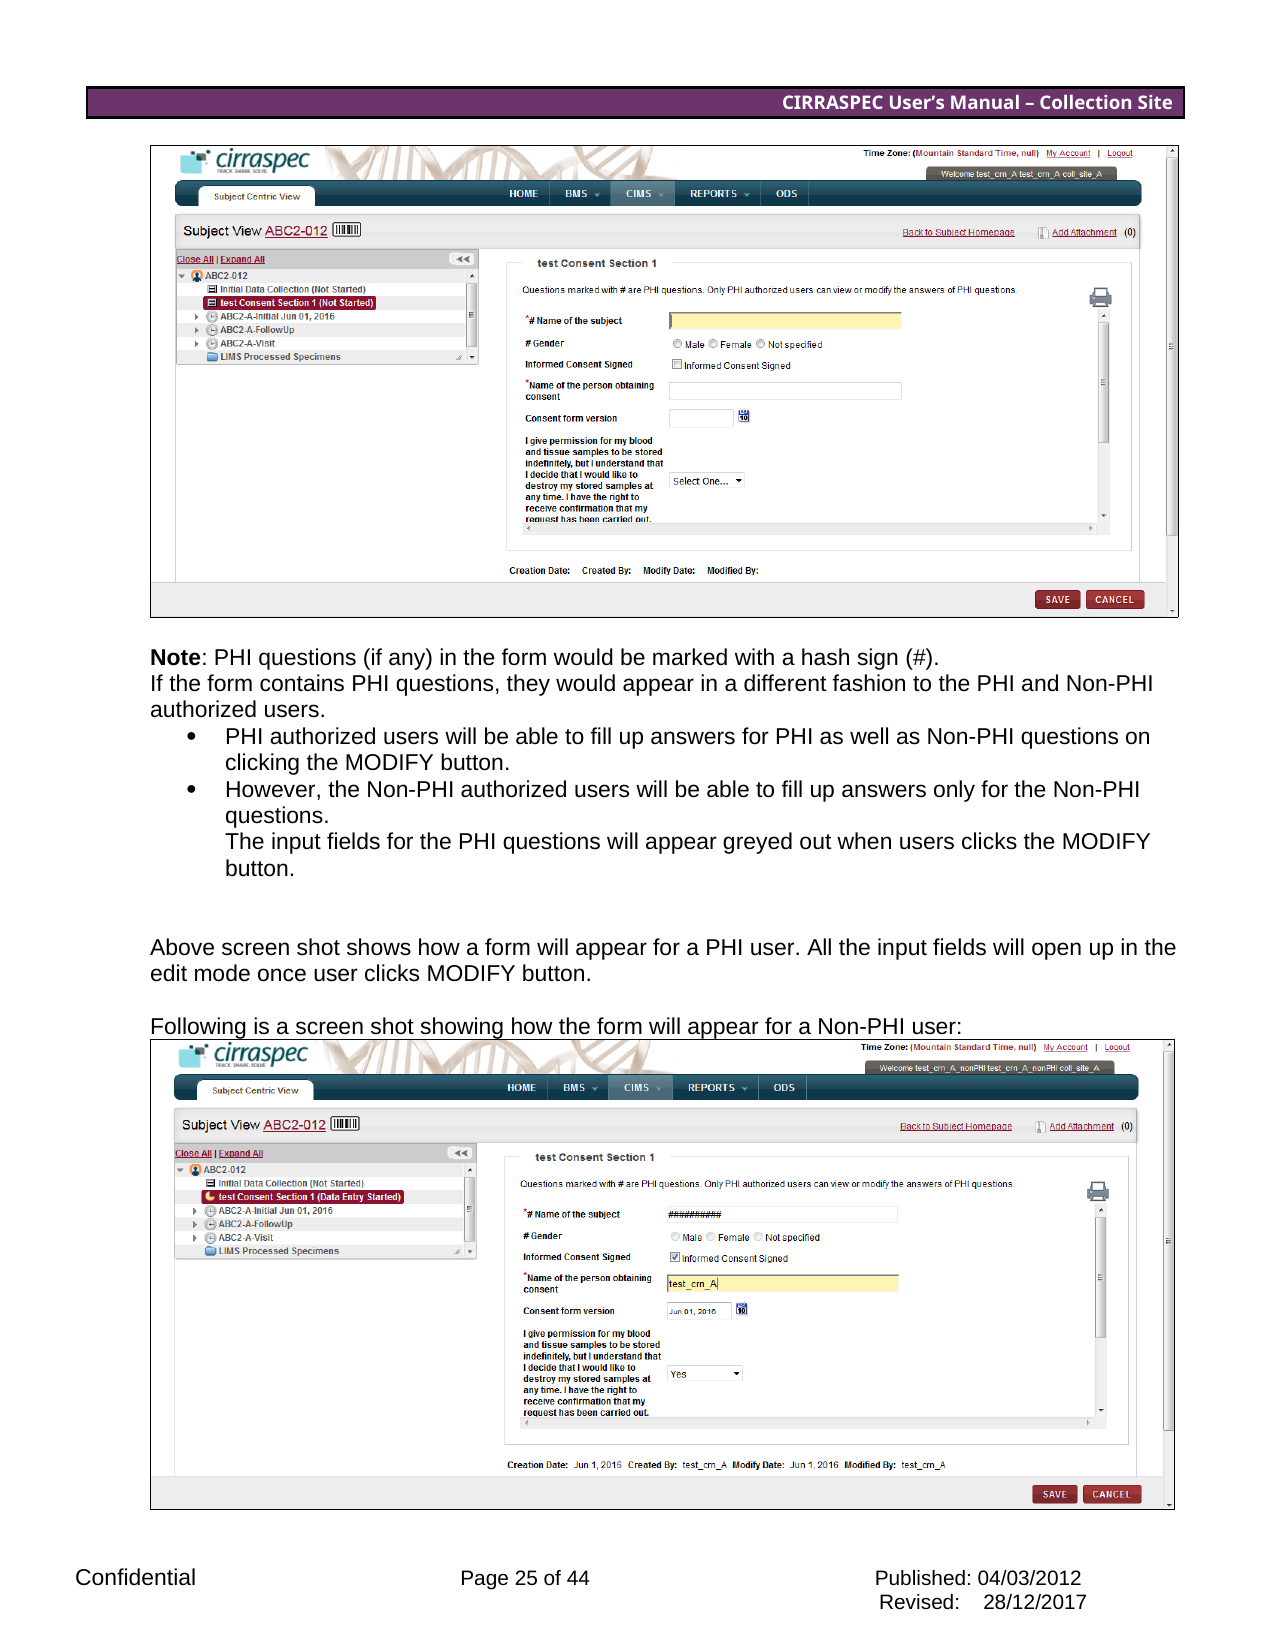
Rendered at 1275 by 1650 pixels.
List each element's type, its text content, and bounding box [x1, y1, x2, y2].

picture [151, 146, 1178, 617]
text The input fields for the PHI questions will appear greyed out when users clicks the MODIFY button. [225, 828, 1181, 881]
text Above screen shot shows how a form will appear for a PHI user. All the input fields will open up in the edit mode once user clicks MODIFY button. [150, 934, 1181, 986]
picture [151, 1040, 1174, 1509]
list However, the Non-PHI authorized users will be able to fill up answers only for the Non-PHI questions. [187, 776, 1181, 828]
text If the form contains PHI questions, they would appear in a different fashion to the PHI and Non-PHI authorized users. [150, 670, 1181, 723]
text Note: PHI questions (if any) in the form would be marked with a hash sign (#). [150, 644, 1181, 670]
list PHI authorized users will be able to fill up answers for PHI as well as Non-PHI questions on clicking the MODIFY button. [187, 723, 1181, 776]
text Following is a screen shot showing how the form will appear for a Non-PHI user: [150, 1013, 1181, 1039]
